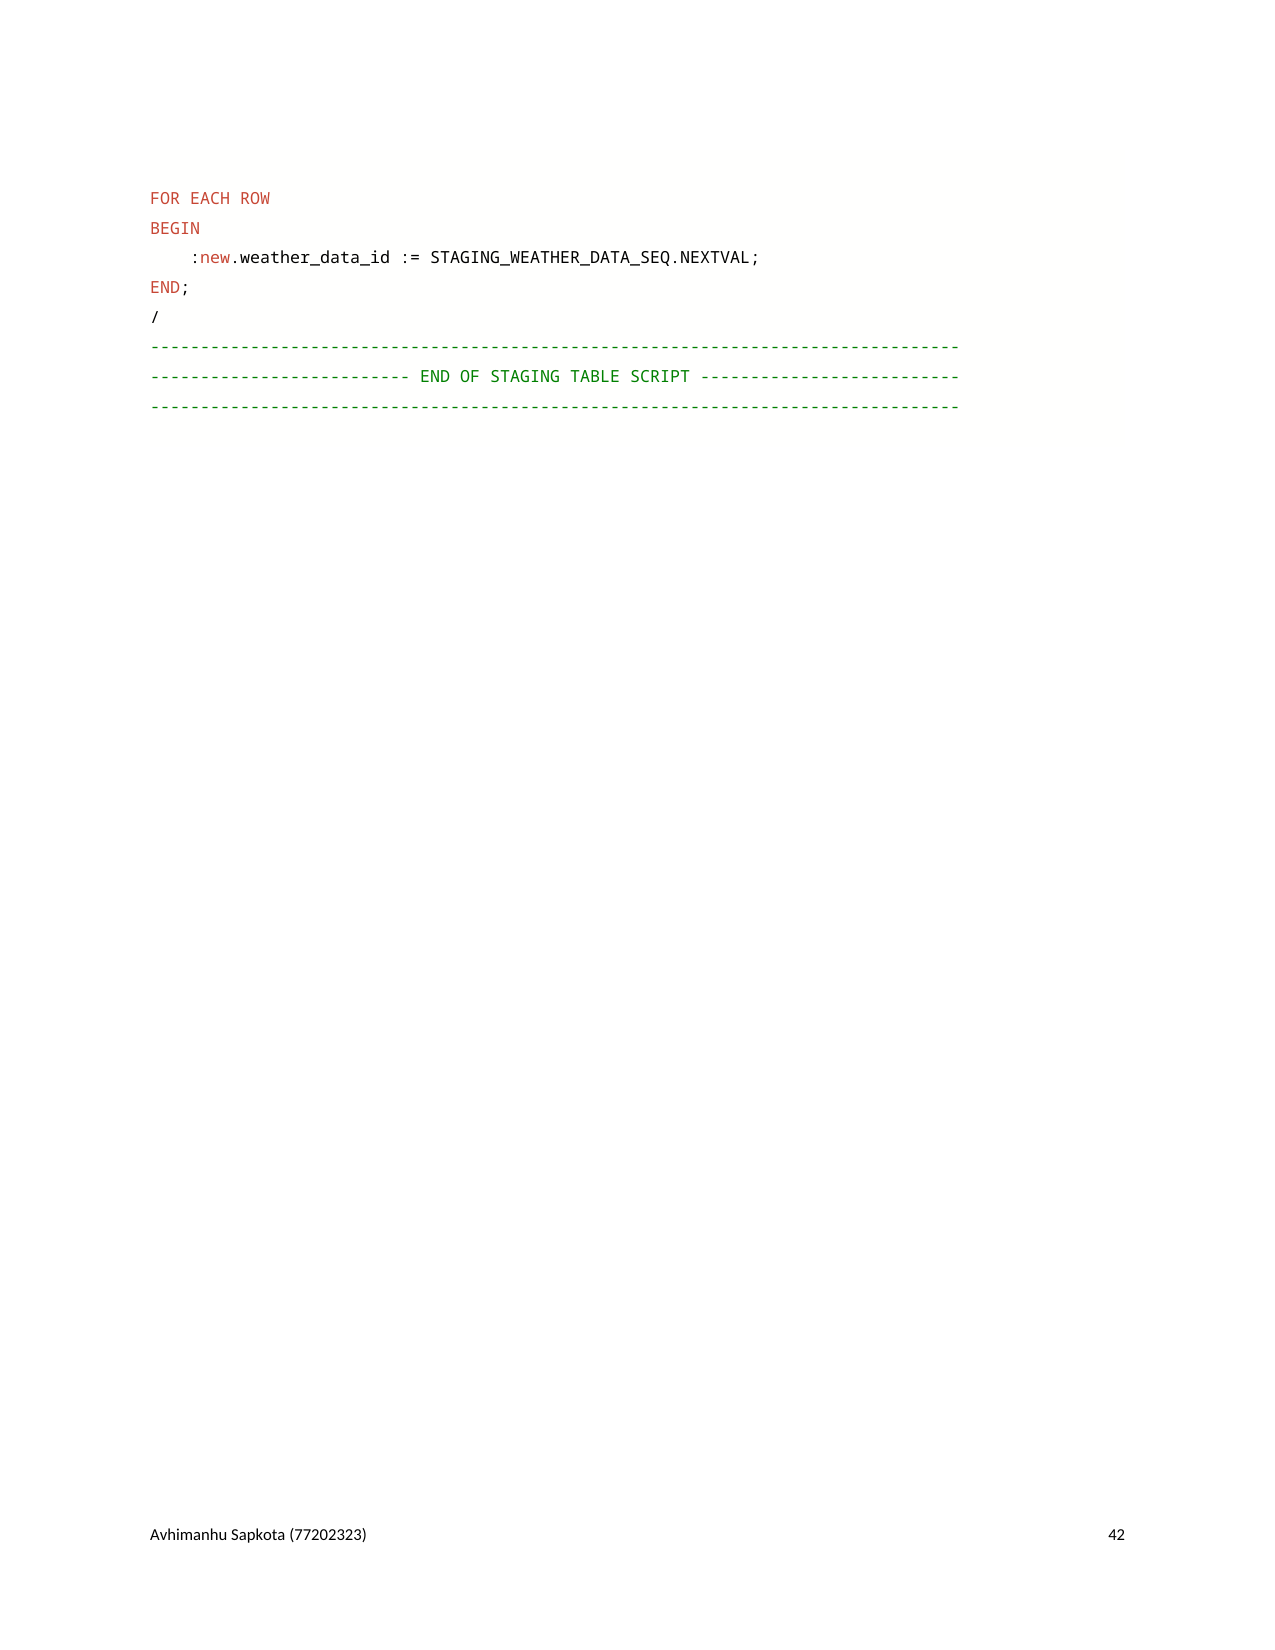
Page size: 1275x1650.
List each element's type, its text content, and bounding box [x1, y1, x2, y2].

text :new.weather_data_id := STAGING_WEATHER_DATA_SEQ.NEXTVAL; [150, 239, 1125, 269]
text END; [150, 269, 1125, 298]
text / [150, 298, 1125, 328]
text --------------------------------------------------------------------------------- [150, 328, 1125, 358]
text BEGIN [150, 209, 1125, 239]
text FOR EACH ROW [150, 180, 1125, 209]
text --------------------------------------------------------------------------------- [150, 387, 1125, 417]
text -------------------------- END OF STAGING TABLE SCRIPT -------------------------- [150, 358, 1125, 387]
